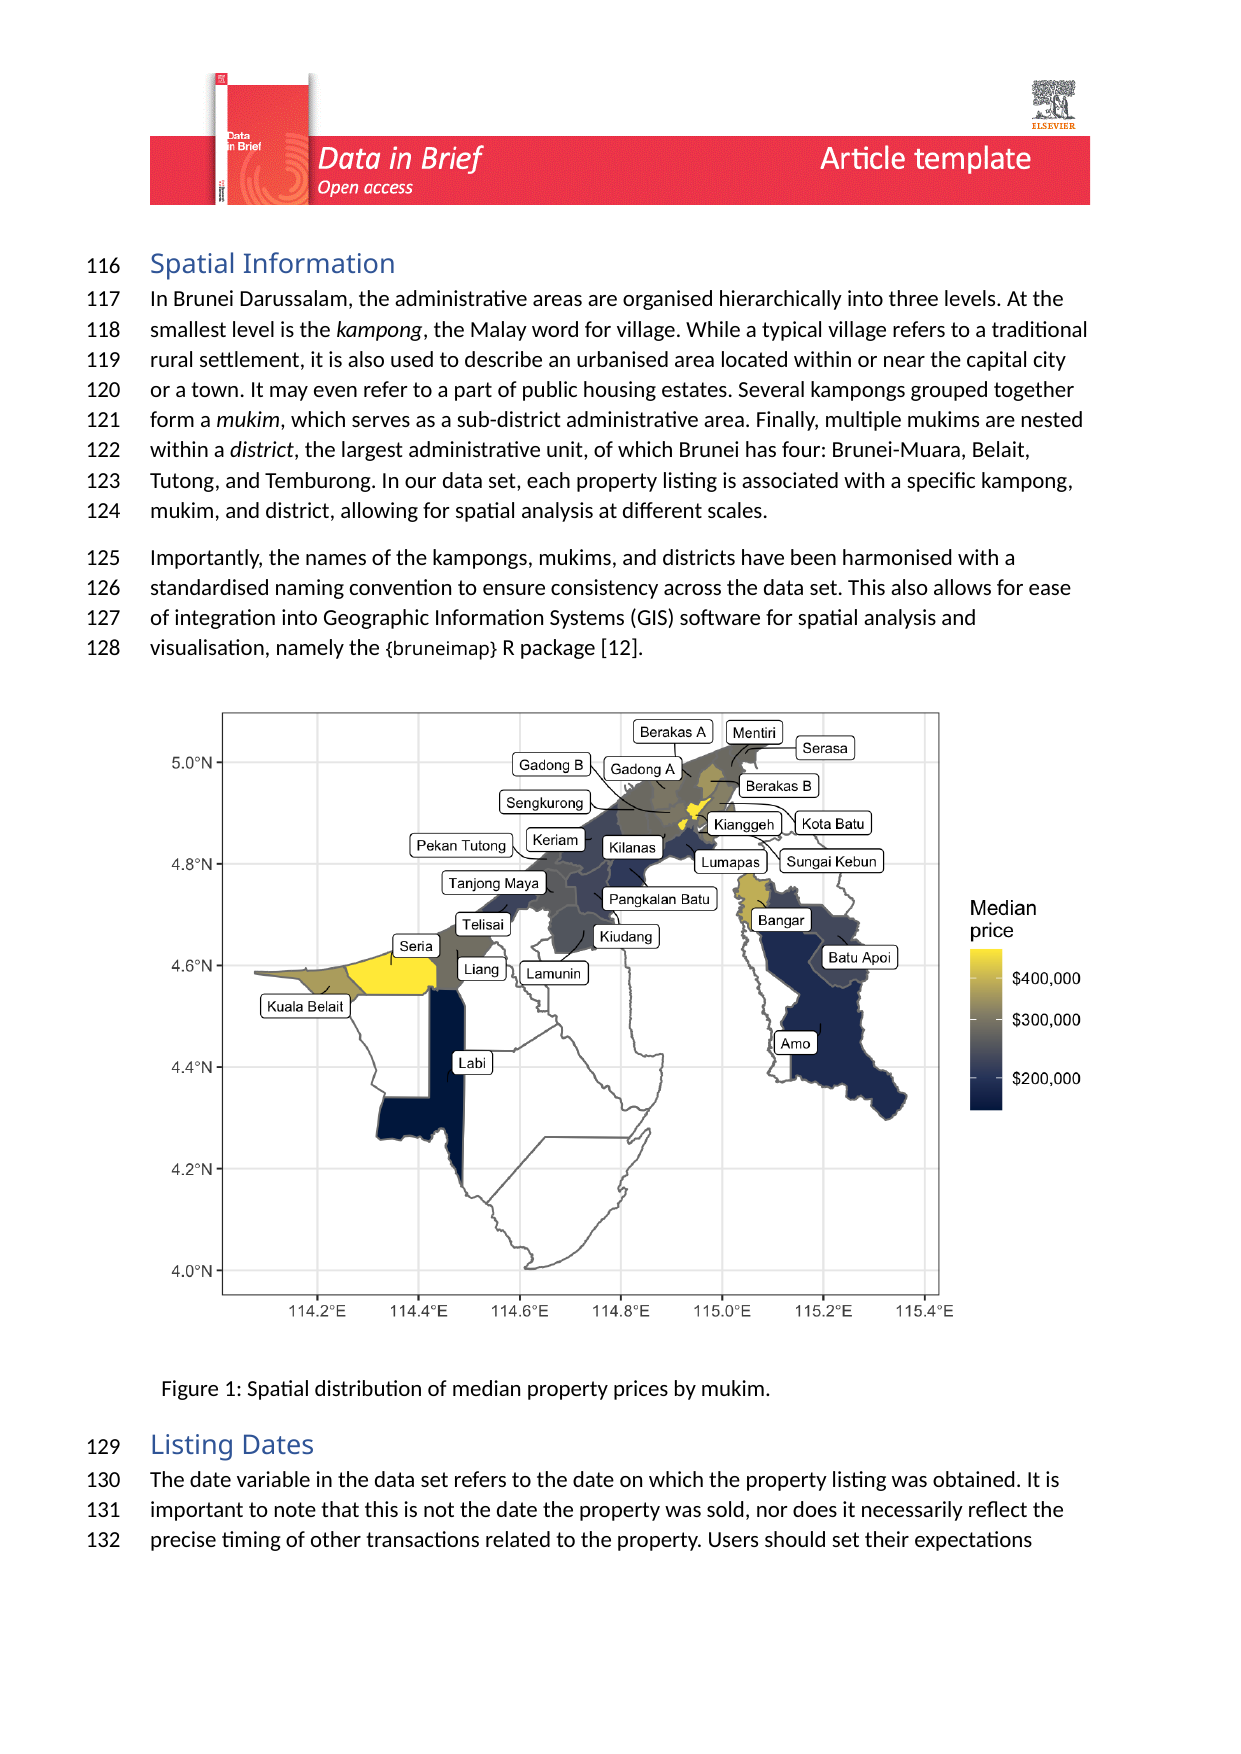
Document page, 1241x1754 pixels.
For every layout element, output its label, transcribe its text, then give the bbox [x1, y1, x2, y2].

subtitle Spatial Information [150, 245, 1090, 282]
text In Brunei Darussalam, the administrative areas are organised hierarchically into three levels. At the smallest level is the kampong, the Malay word for village. While a typical village refers to a traditional rural settlement, it is also used to describe an urbanised area located within or near the capital city or a town. It may even refer to a part of public housing estates. Several kampongs grouped together form a mukim, which serves as a sub-district administrative area. Finally, multiple mukims are nested within a district, the largest administrative unit, of which Brunei has four: Brunei-Muara, Belait, Tutong, and Temburong. In our data set, each property listing is associated with a specific kampong, mukim, and district, allowing for spatial analysis at different scales. [150, 284, 1090, 524]
subtitle Listing Dates [150, 1425, 1090, 1462]
table_header Figure 1: Spatial distribution of median property prices by mukim. [150, 680, 1090, 1421]
picture [150, 73, 1091, 205]
picture [161, 680, 1091, 1352]
text Importantly, the names of the kampongs, mukims, and districts have been harmonised with a standardised naming convention to ensure consistency across the data set. This also allows for ease of integration into Geographic Information Systems (GIS) software for spatial analysis and visualisation, namely the {bruneimap} R package [12]. [150, 543, 1090, 661]
